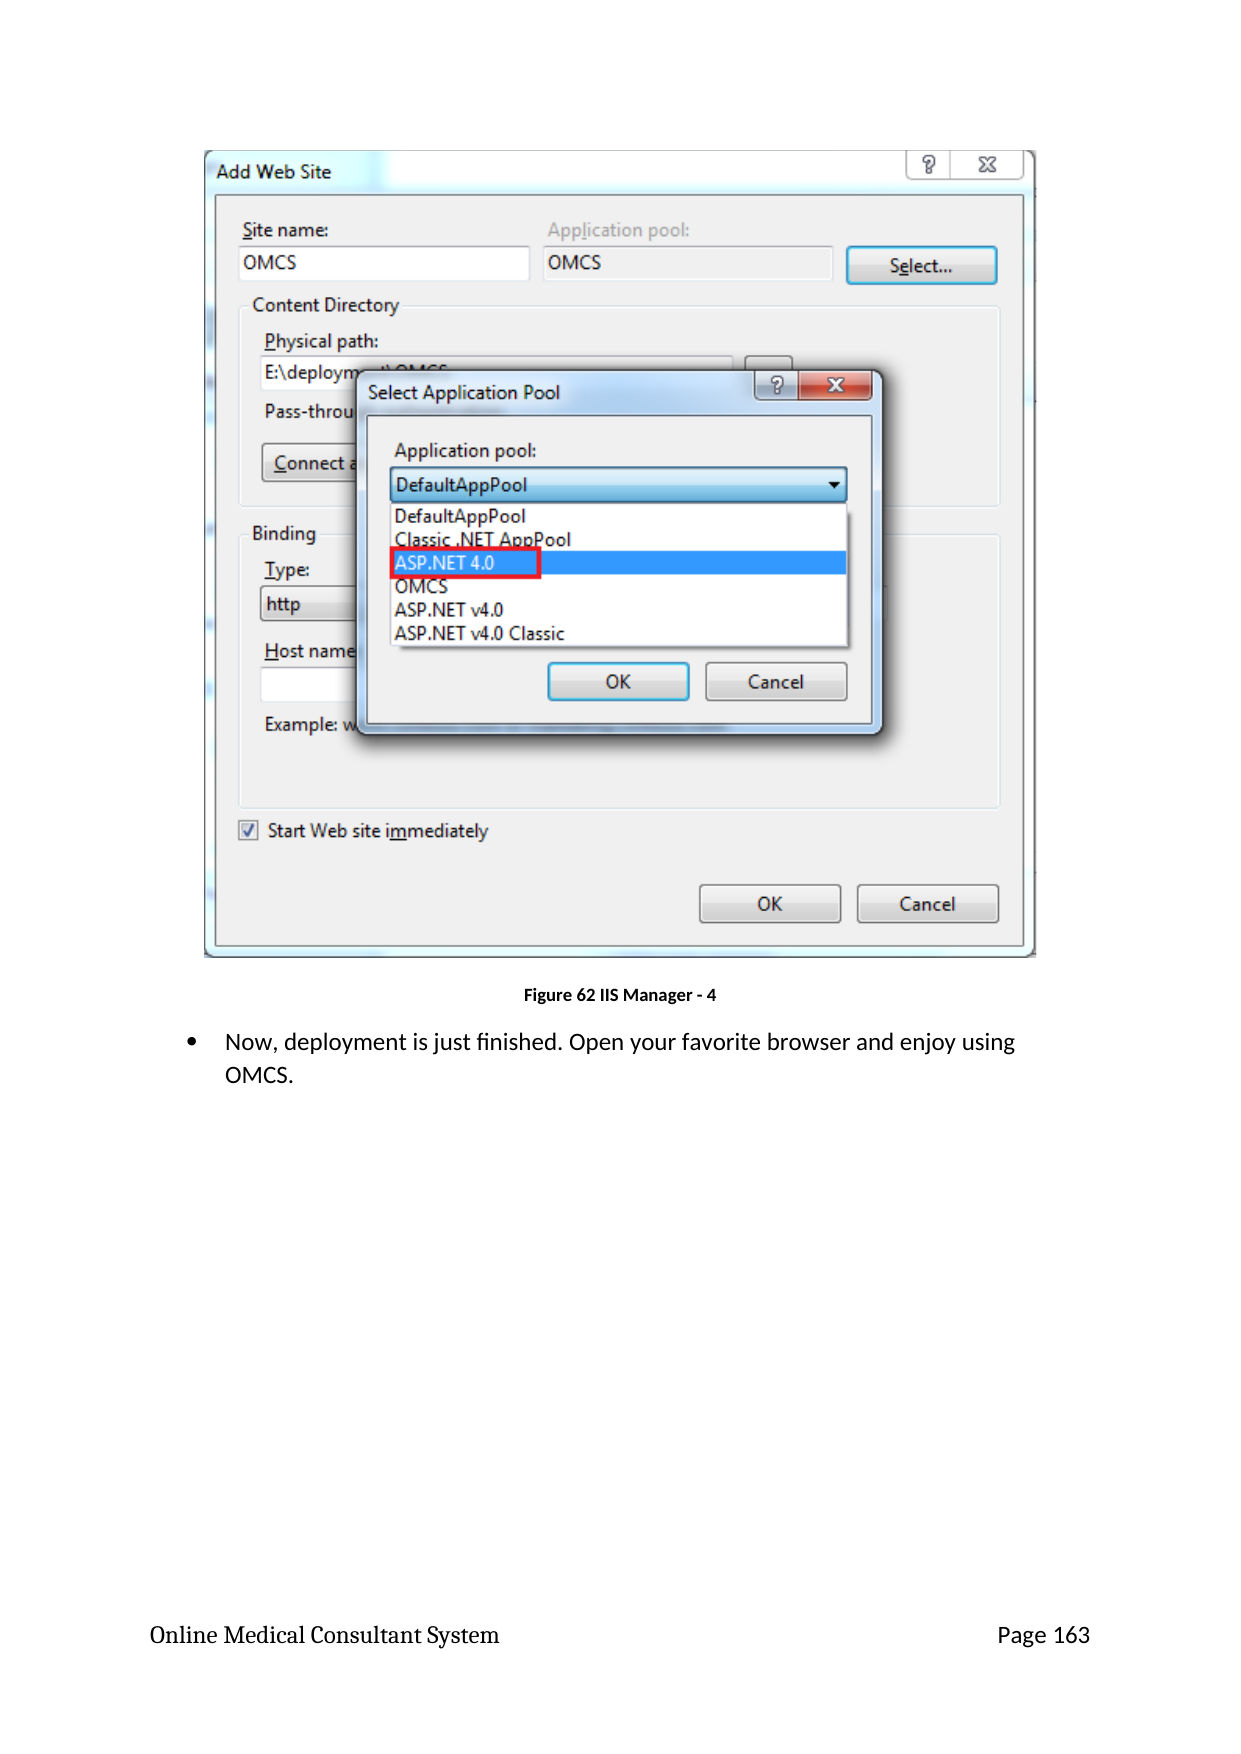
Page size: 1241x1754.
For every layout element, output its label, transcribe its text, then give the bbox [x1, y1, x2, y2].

list Now, deployment is just finished. Open your favorite browser and enjoy using OMCS. [187, 1026, 1090, 1090]
picture [204, 150, 1037, 958]
text Figure 62 IIS Manager - 4 [150, 983, 1090, 1006]
